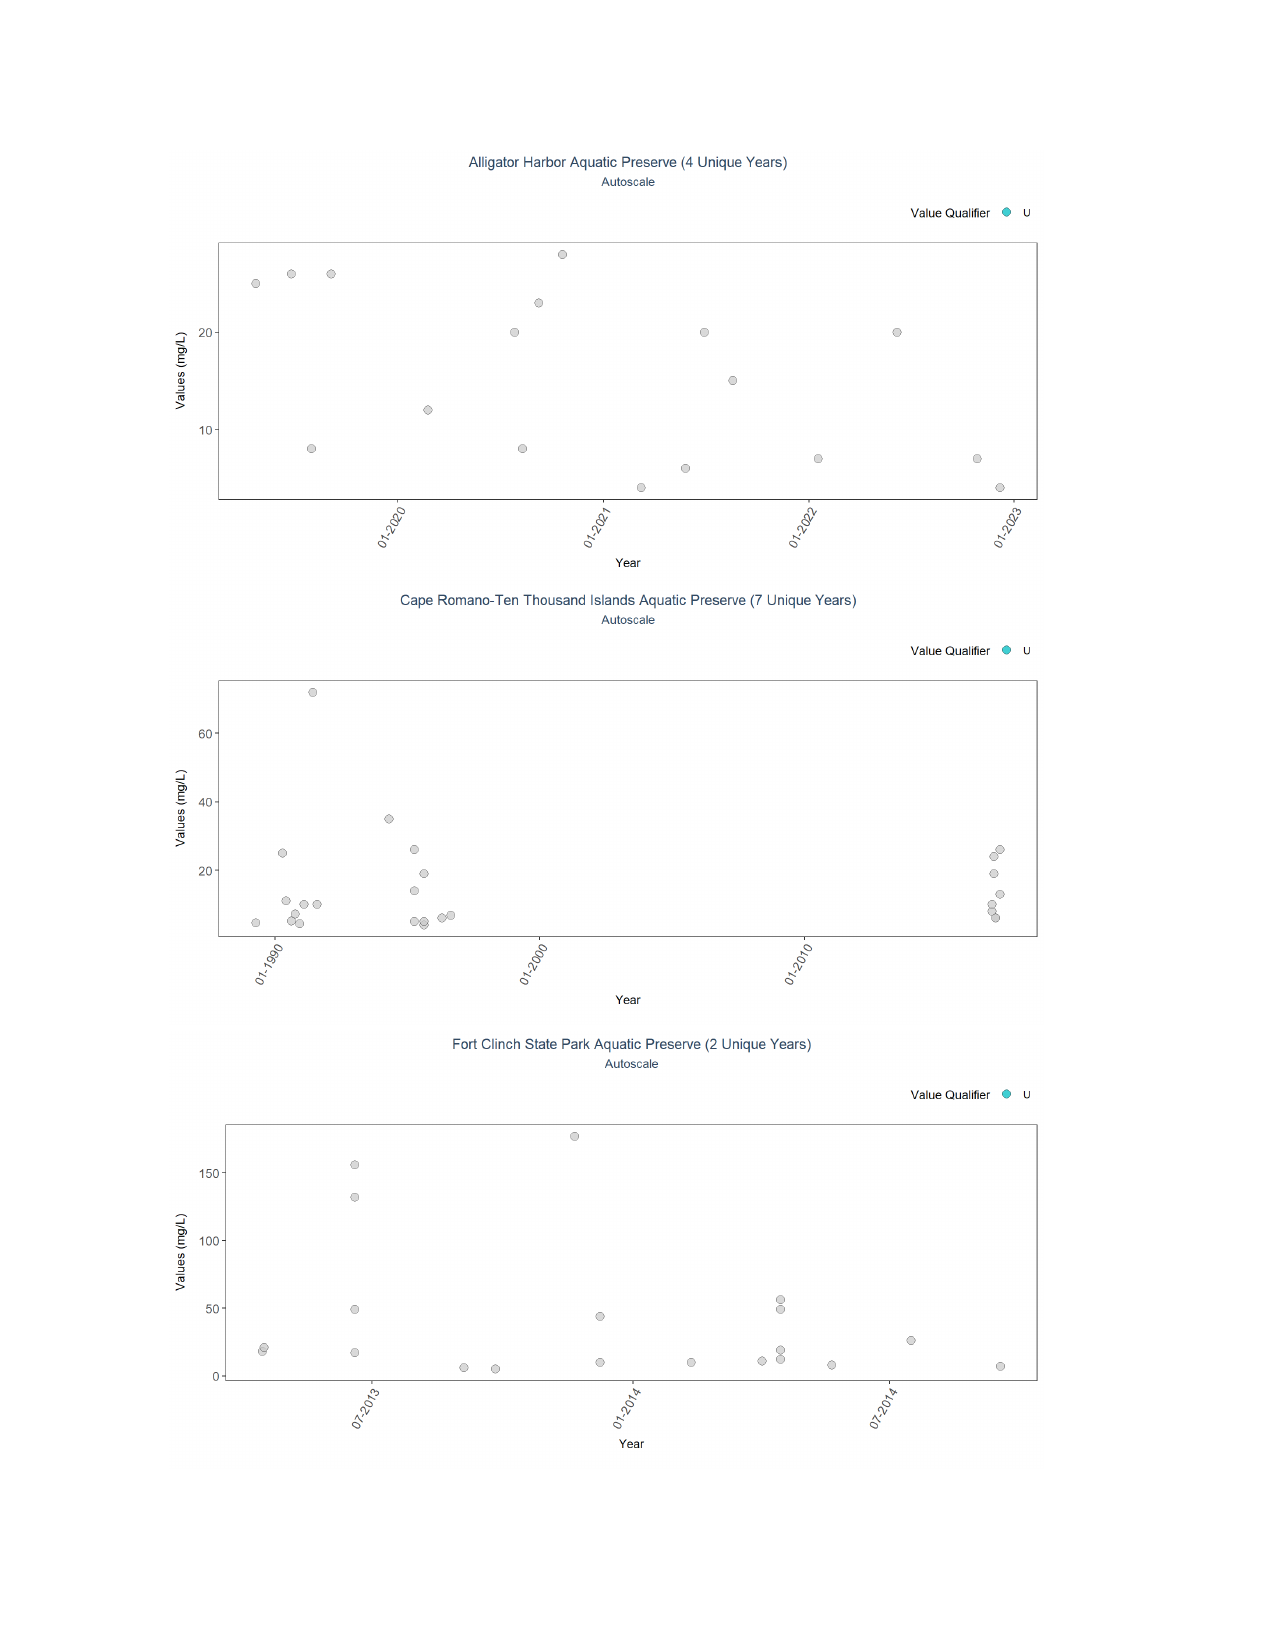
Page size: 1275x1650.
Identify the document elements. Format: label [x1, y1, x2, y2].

picture [168, 150, 1044, 1025]
picture [168, 1031, 1044, 1469]
